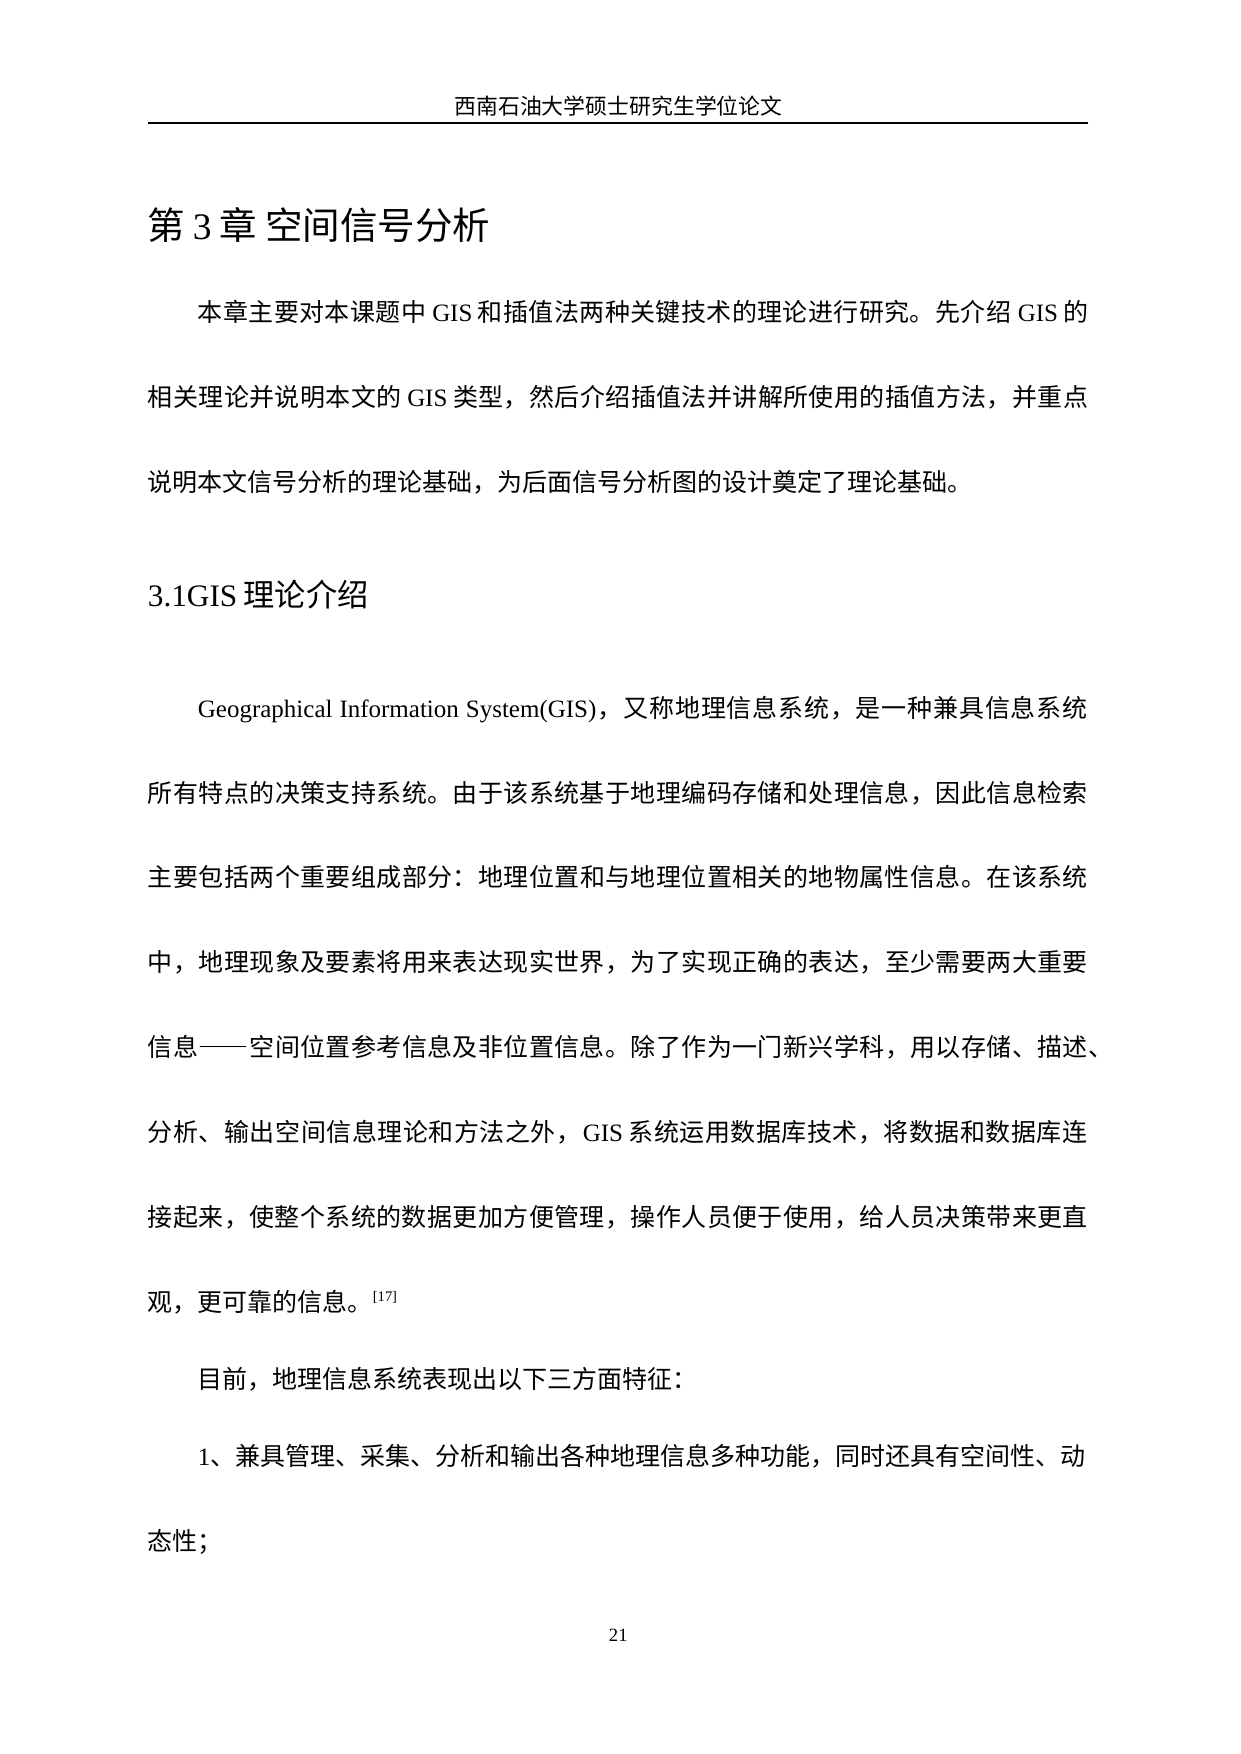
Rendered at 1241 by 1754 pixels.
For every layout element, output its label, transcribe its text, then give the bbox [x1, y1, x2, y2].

text 本章主要对本课题中GIS和插值法两种关键技术的理论进行研究。先介绍GIS的相关理论并说明本文的GIS类型，然后介绍插值法并讲解所使用的插值方法，并重点说明本文信号分析的理论基础，为后面信号分析图的设计奠定了理论基础。 [148, 277, 1088, 514]
text 1、兼具管理、采集、分析和输出各种地理信息多种功能，同时还具有空间性、动态性； [148, 1421, 1088, 1573]
subtitle 第3章 空间信号分析 [148, 189, 1088, 257]
text 目前，地理信息系统表现出以下三方面特征： [148, 1343, 1088, 1411]
text Geographical Information System(GIS)，又称地理信息系统，是一种兼具信息系统所有特点的决策支持系统。由于该系统基于地理编码存储和处理信息，因此信息检索主要包括两个重要组成部分：地理位置和与地理位置相关的地物属性信息。在该系统中，地理现象及要素将用来表达现实世界，为了实现正确的表达，至少需要两大重要信息——空间位置参考信息及非位置信息。除了作为一门新兴学科，用以存储、描述、分析、输出空间信息理论和方法之外，GIS系统运用数据库技术，将数据和数据库连接起来，使整个系统的数据更加方便管理，操作人员便于使用，给人员决策带来更直观，更可靠的信息。[17] [148, 672, 1088, 1334]
subtitle 3.1GIS理论介绍 [148, 559, 1088, 627]
